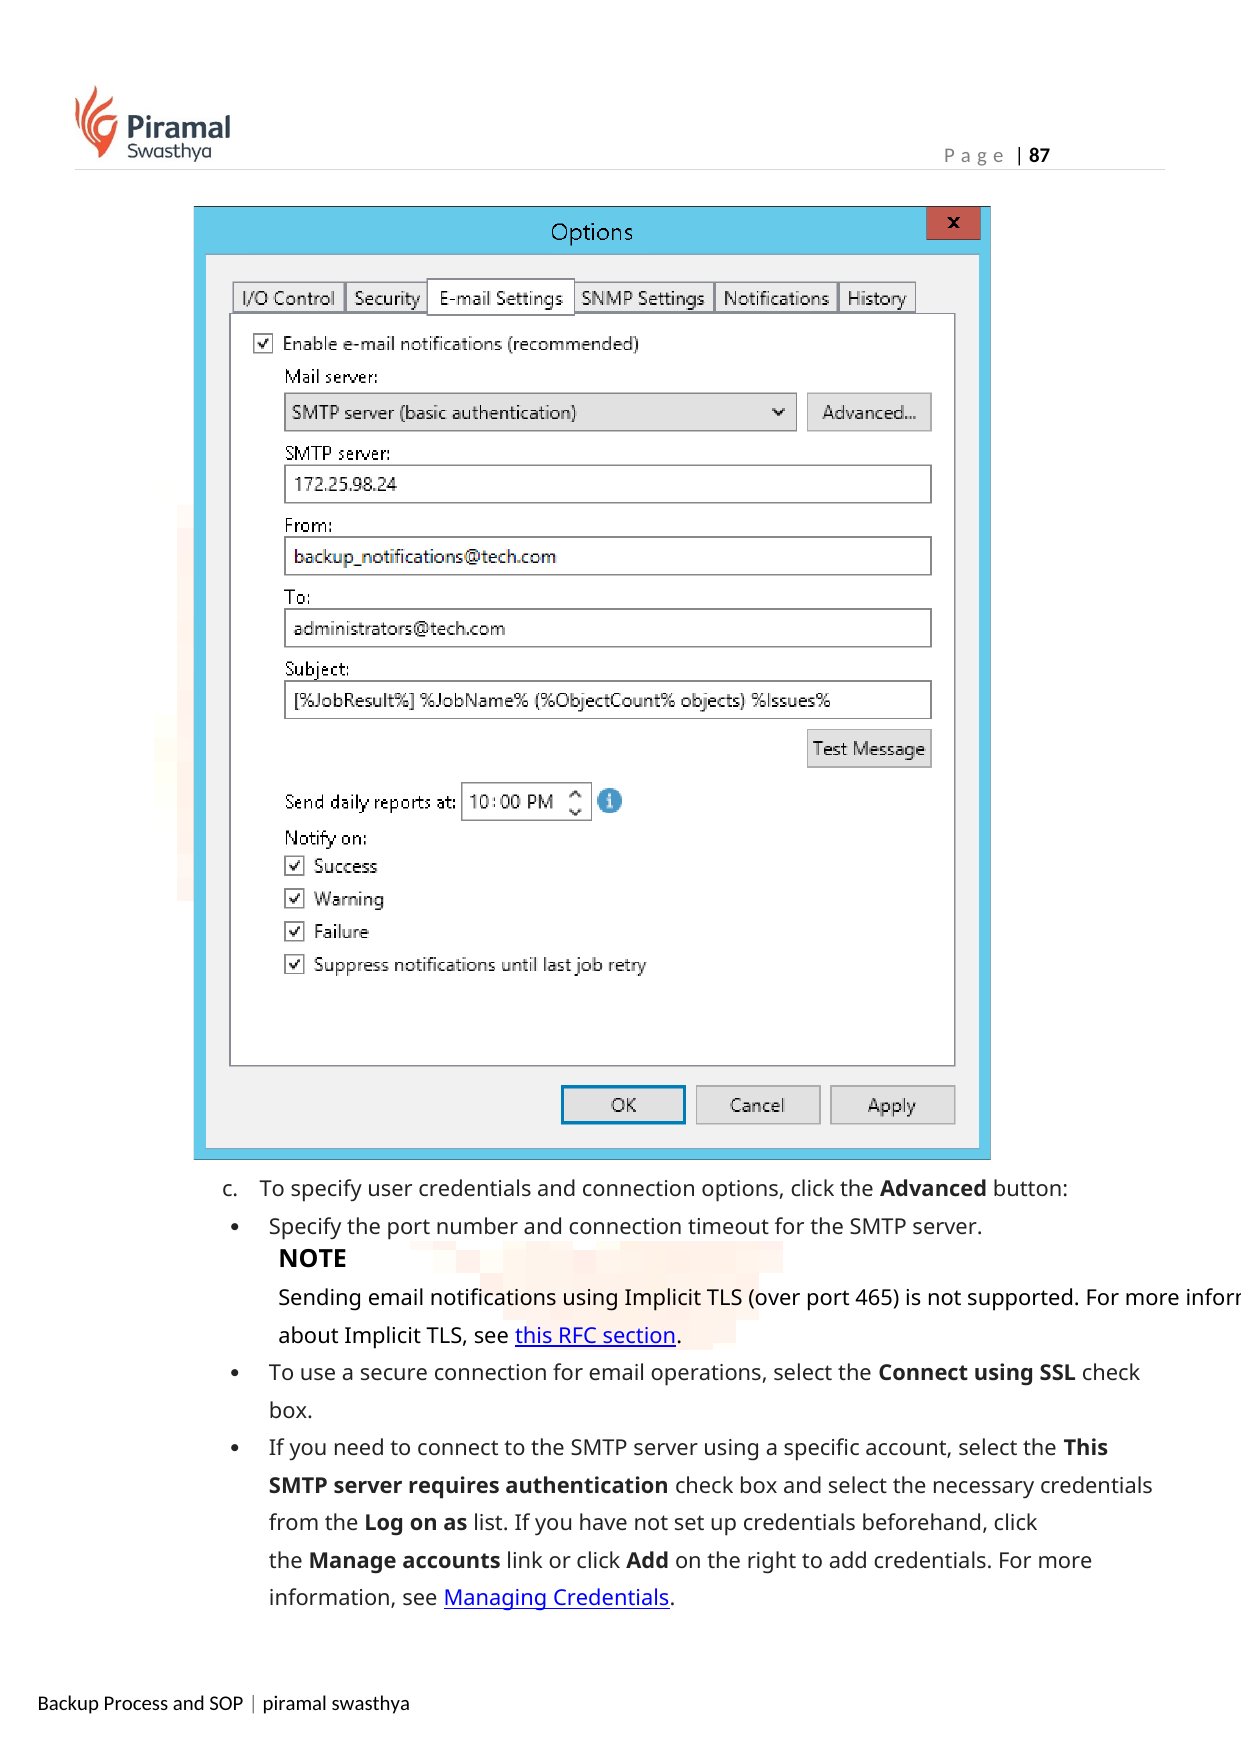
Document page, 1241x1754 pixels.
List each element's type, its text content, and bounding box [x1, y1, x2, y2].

list Specify the port number and connection timeout for the SMTP server. [231, 1203, 1165, 1241]
list To use a secure connection for email operations, select the Connect using SSL check box. [231, 1350, 1165, 1425]
table_cell Sending email notifications using Implicit TLS (over port 465) is not supported. For more information about Implicit TLS, see this RFC section. [253, 1275, 1240, 1350]
list If you need to connect to the SMTP server using a specific account, select the This SMTP server requires authentication check box and select the necessary credentials from the Log on as list. If you have not set up credentials beforehand, click the Manage accounts link or click Add on the right to add credentials. For more information, see Managing Credentials. [231, 1425, 1165, 1612]
table_header NOTE [253, 1241, 1240, 1275]
picture [75, 85, 230, 162]
list To specify user credentials and connection options, click the Advanced button: [222, 1166, 1165, 1203]
picture [193, 206, 991, 1160]
